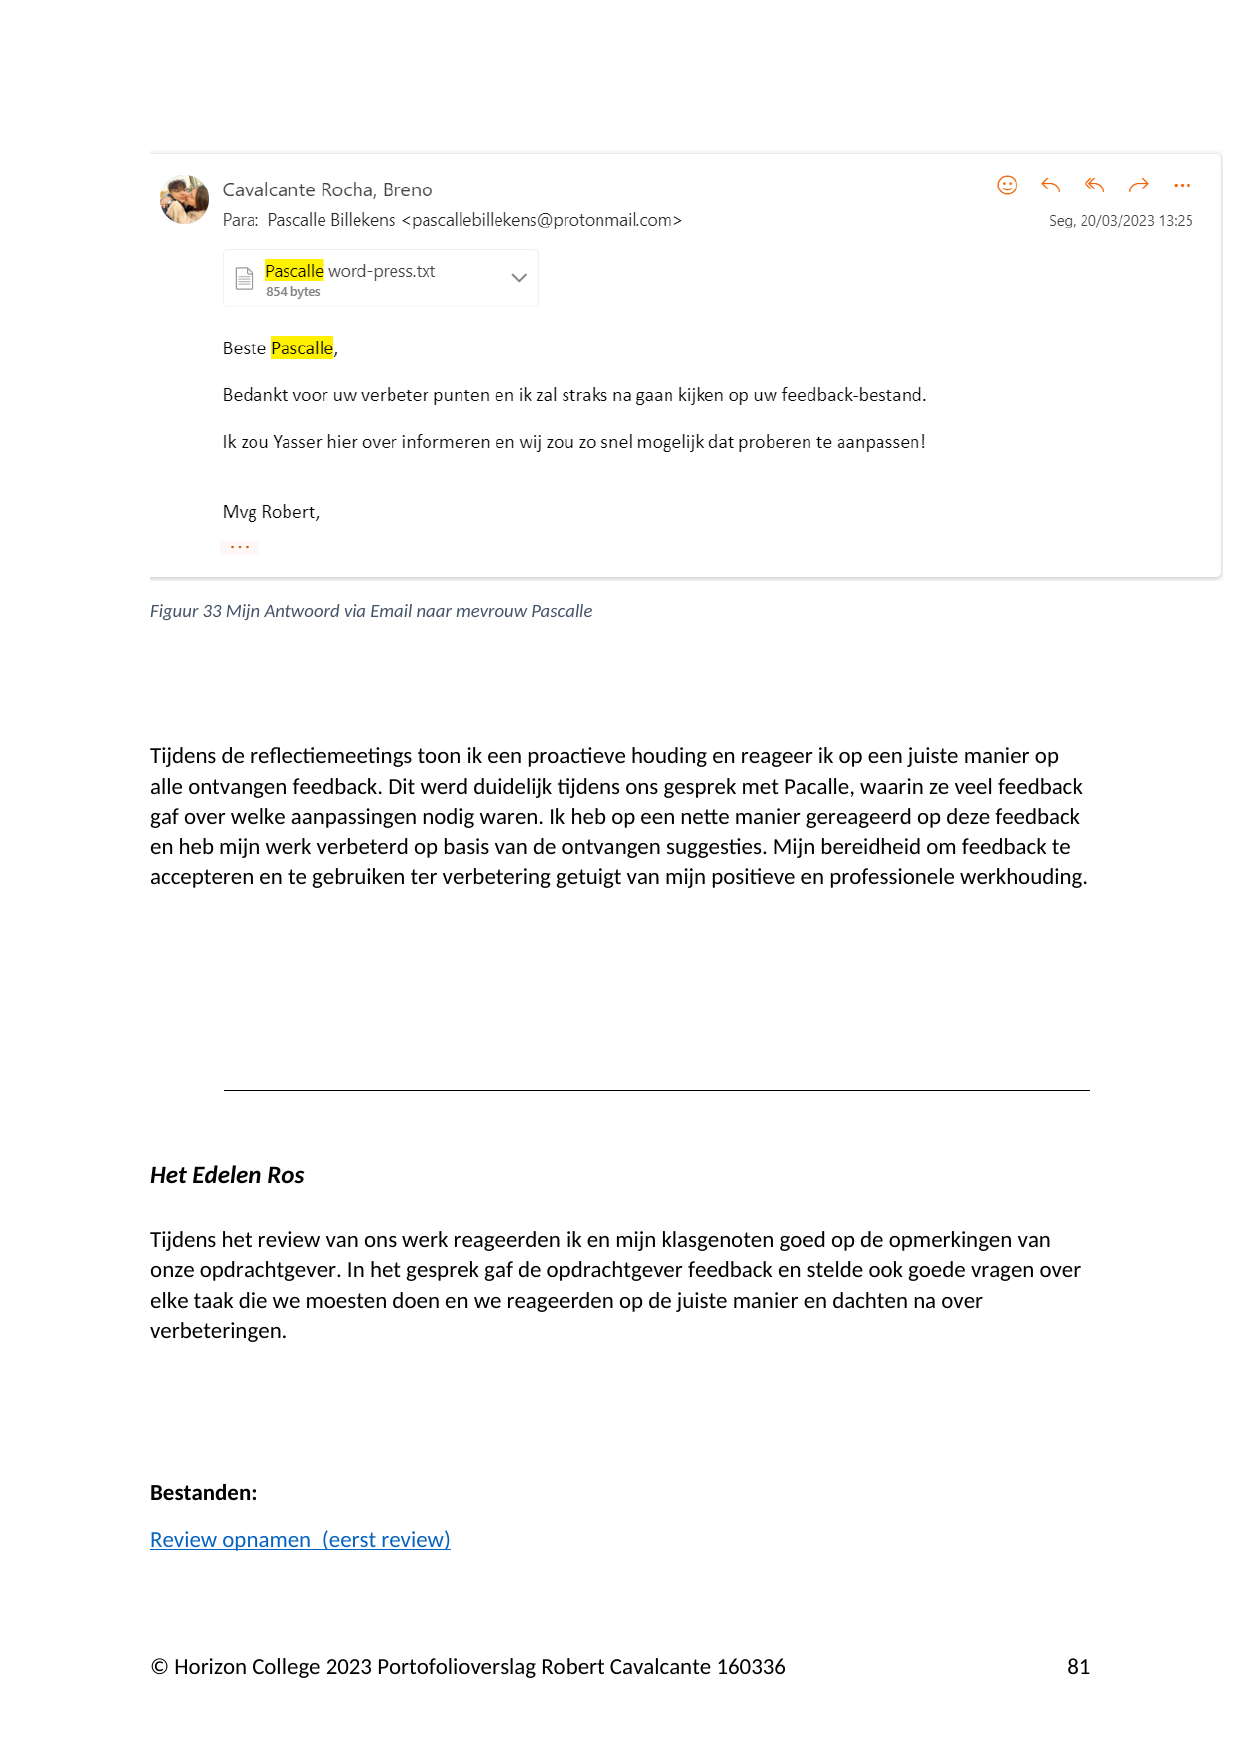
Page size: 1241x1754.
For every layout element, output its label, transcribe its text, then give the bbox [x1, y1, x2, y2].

text Tijdens het review van ons werk reageerden ik en mijn klasgenoten goed op de opmerkingen van onze opdrachtgever. In het gesprek gaf de opdrachtgever feedback en stelde ook goede vragen over elke taak die we moesten doen en we reageerden op de juiste manier en dachten na over verbeteringen. [150, 1225, 1090, 1344]
picture [150, 150, 1224, 581]
text Tijdens de reflectiemeetings toon ik een proactieve houding en reageer ik op een juiste manier op alle ontvangen feedback. Dit werd duidelijk tijdens ons gesprek met Pacalle, waarin ze veel feedback gaf over welke aanpassingen nodig waren. Ik heb op een nette manier gereageerd op deze feedback en heb mijn werk verbeterd op basis van de ontvangen suggesties. Mijn bereidheid om feedback te accepteren en te gebruiken ter verbetering getuigt van mijn positieve en professionele werkhouding. [150, 742, 1090, 890]
text Bestanden: [150, 1478, 1090, 1506]
text Review opnamen (eerst review) [150, 1525, 1090, 1553]
text Het Edelen Ros [150, 1094, 1090, 1190]
